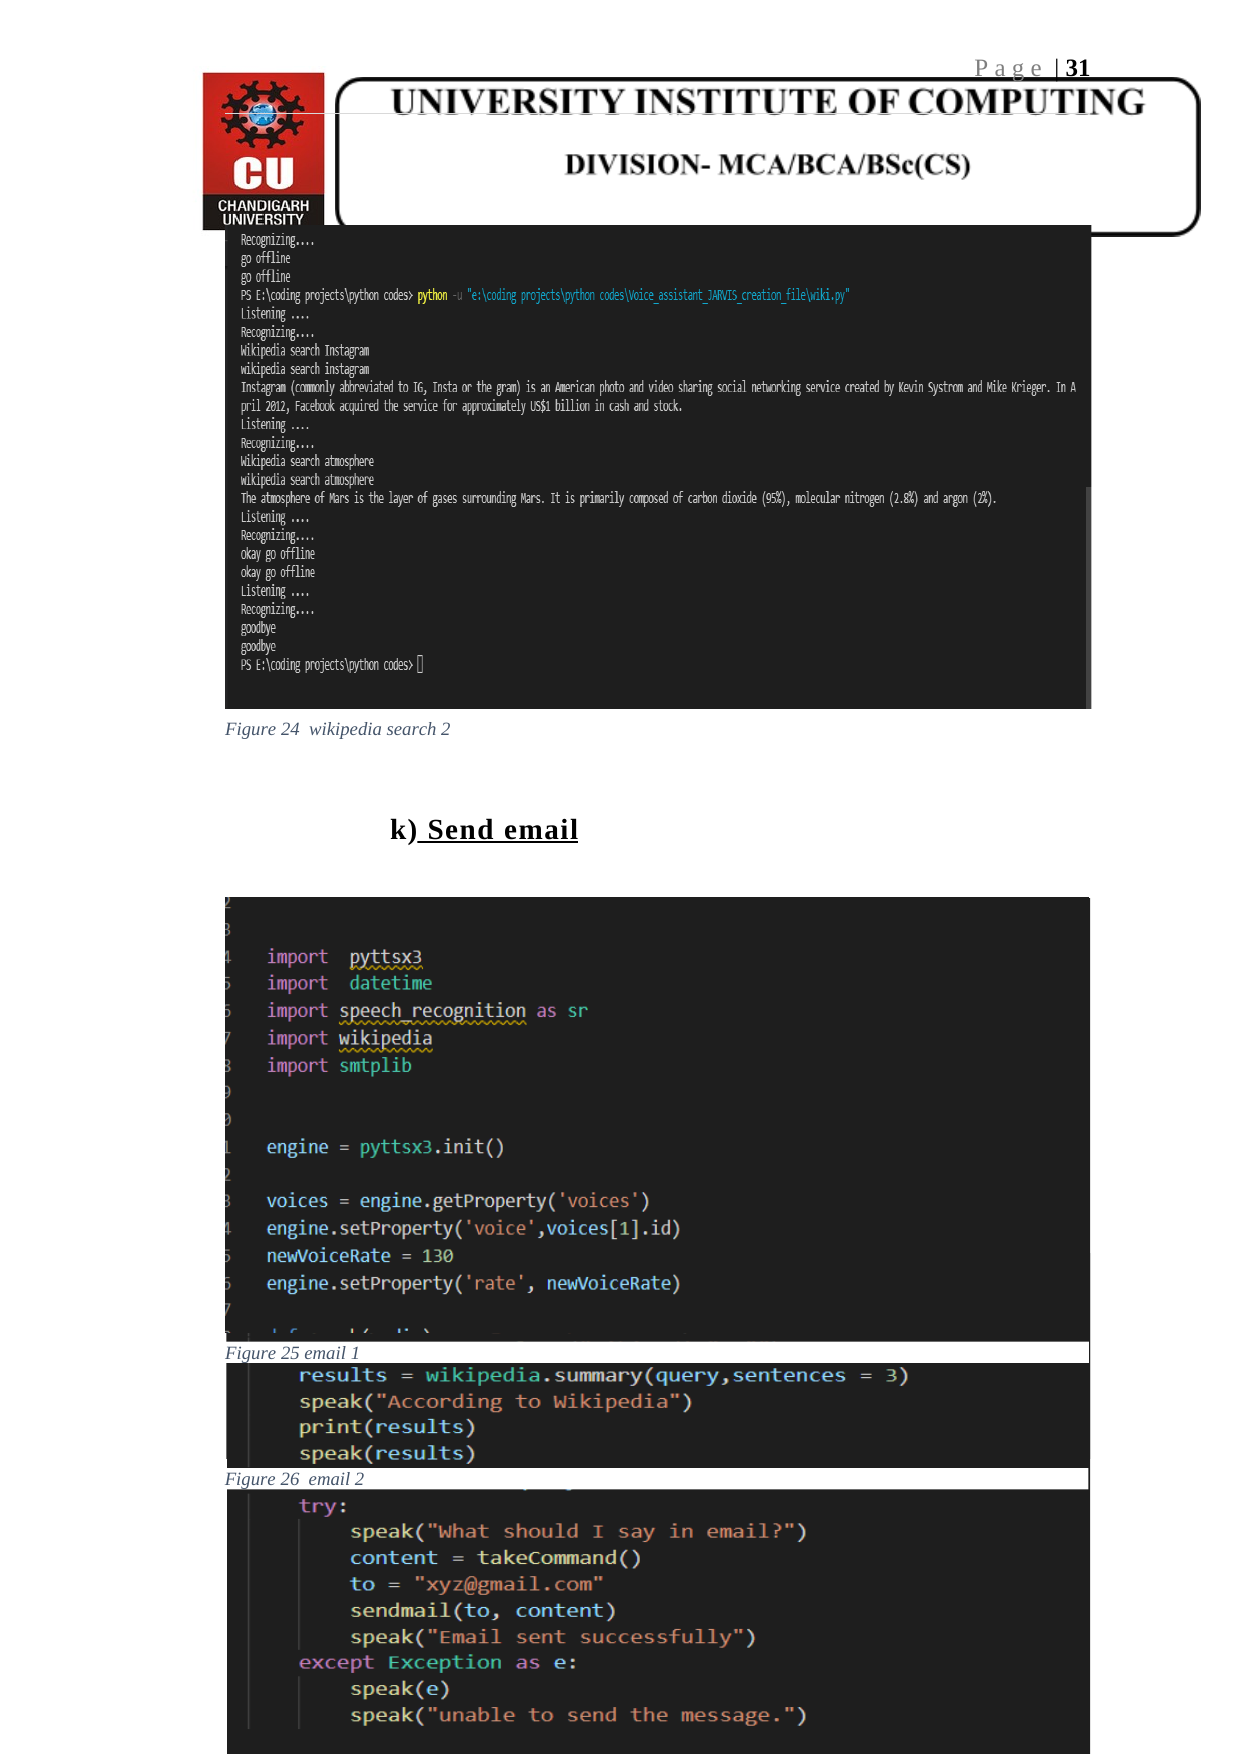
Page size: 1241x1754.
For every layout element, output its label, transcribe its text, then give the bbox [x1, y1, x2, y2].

picture [160, 66, 1201, 709]
picture [225, 897, 1091, 1754]
subtitle Send email [390, 812, 1090, 845]
